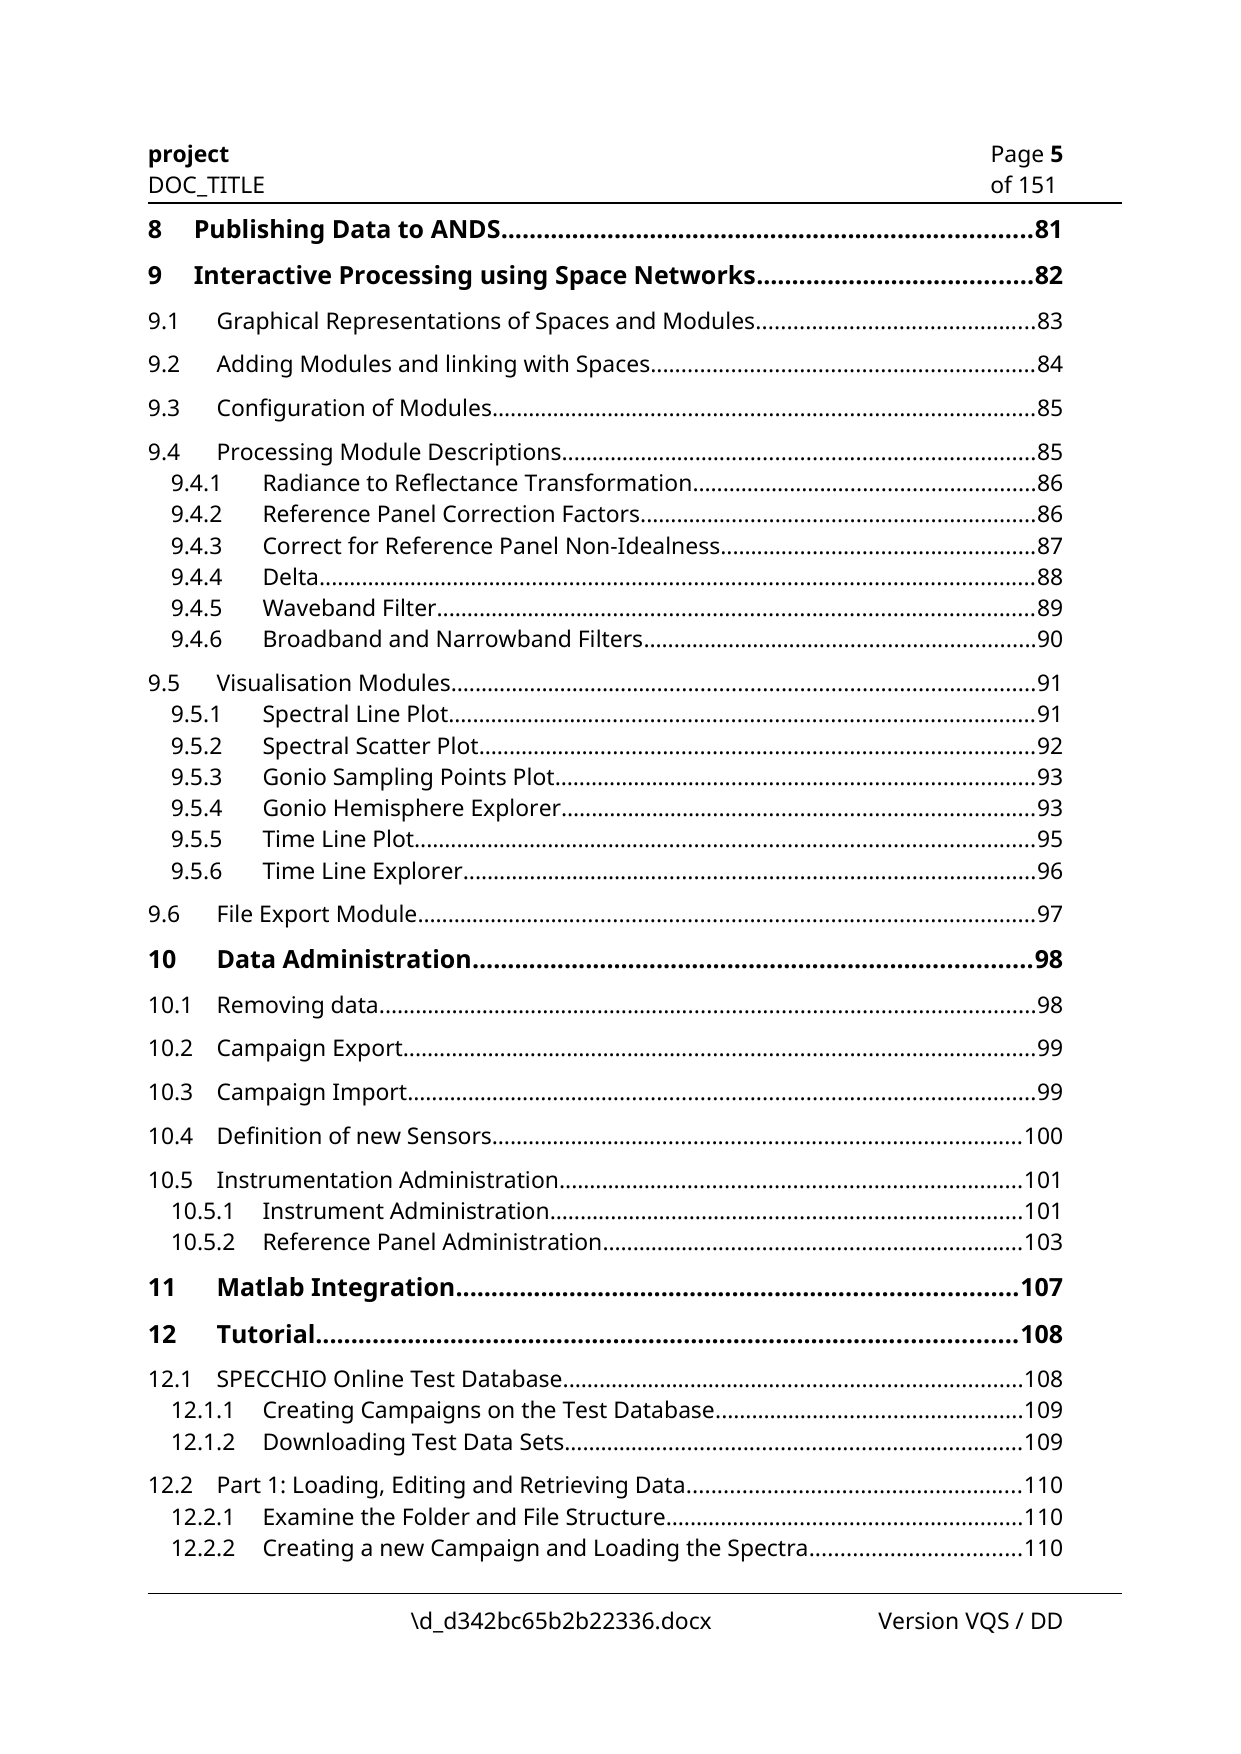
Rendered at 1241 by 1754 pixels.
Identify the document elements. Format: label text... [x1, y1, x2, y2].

text 9.5.5 Time Line Plot 95 [171, 823, 1122, 854]
text 12.2 Part 1: Loading, Editing and Retrieving Data 110 [148, 1469, 1122, 1501]
text 10.2 Campaign Export 99 [148, 1032, 1122, 1064]
text 9.6 File Export Module 97 [148, 898, 1122, 929]
text 9.4.4 Delta 88 [171, 561, 1122, 592]
text 12.1 SPECCHIO Online Test Database 108 [148, 1363, 1122, 1394]
text 9.5.2 Spectral Scatter Plot 92 [171, 729, 1122, 761]
text 9 Interactive Processing using Space Networks 82 [148, 258, 1122, 292]
text 9.4.6 Broadband and Narrowband Filters 90 [171, 623, 1122, 654]
text 9.4.2 Reference Panel Correction Factors 86 [171, 498, 1122, 529]
text 10 Data Administration 98 [148, 942, 1122, 976]
text 9.4 Processing Module Descriptions 85 [148, 436, 1122, 467]
text 12.1.2 Downloading Test Data Sets 109 [171, 1426, 1122, 1457]
text 12.2.2 Creating a new Campaign and Loading the Spectra 110 [171, 1532, 1122, 1563]
text 10.1 Removing data 98 [148, 989, 1122, 1020]
text 9.2 Adding Modules and linking with Spaces 84 [148, 348, 1122, 379]
text 9.1 Graphical Representations of Spaces and Modules 83 [148, 304, 1122, 336]
text 12.1.1 Creating Campaigns on the Test Database 109 [171, 1394, 1122, 1426]
text 9.5.4 Gonio Hemisphere Explorer 93 [171, 792, 1122, 823]
text 10.5.2 Reference Panel Administration 103 [171, 1226, 1122, 1257]
text 9.5.3 Gonio Sampling Points Plot 93 [171, 761, 1122, 792]
text 10.5 Instrumentation Administration 101 [148, 1164, 1122, 1195]
text 12.2.1 Examine the Folder and File Structure 110 [171, 1501, 1122, 1532]
text 8 Publishing Data to ANDS 81 [148, 211, 1122, 246]
text 10.4 Definition of new Sensors 100 [148, 1120, 1122, 1151]
text 11 Matlab Integration 107 [148, 1270, 1122, 1304]
text 9.5 Visualisation Modules 91 [148, 667, 1122, 698]
text 9.5.6 Time Line Explorer 96 [171, 854, 1122, 886]
text 9.3 Configuration of Modules 85 [148, 392, 1122, 423]
text 9.4.3 Correct for Reference Panel Non-Idealness 87 [171, 529, 1122, 561]
text 12 Tutorial 108 [148, 1316, 1122, 1351]
text 9.4.1 Radiance to Reflectance Transformation 86 [171, 467, 1122, 498]
text 10.3 Campaign Import 99 [148, 1076, 1122, 1107]
text 9.5.1 Spectral Line Plot 91 [171, 698, 1122, 729]
text 9.4.5 Waveband Filter 89 [171, 592, 1122, 623]
text 10.5.1 Instrument Administration 101 [171, 1195, 1122, 1226]
